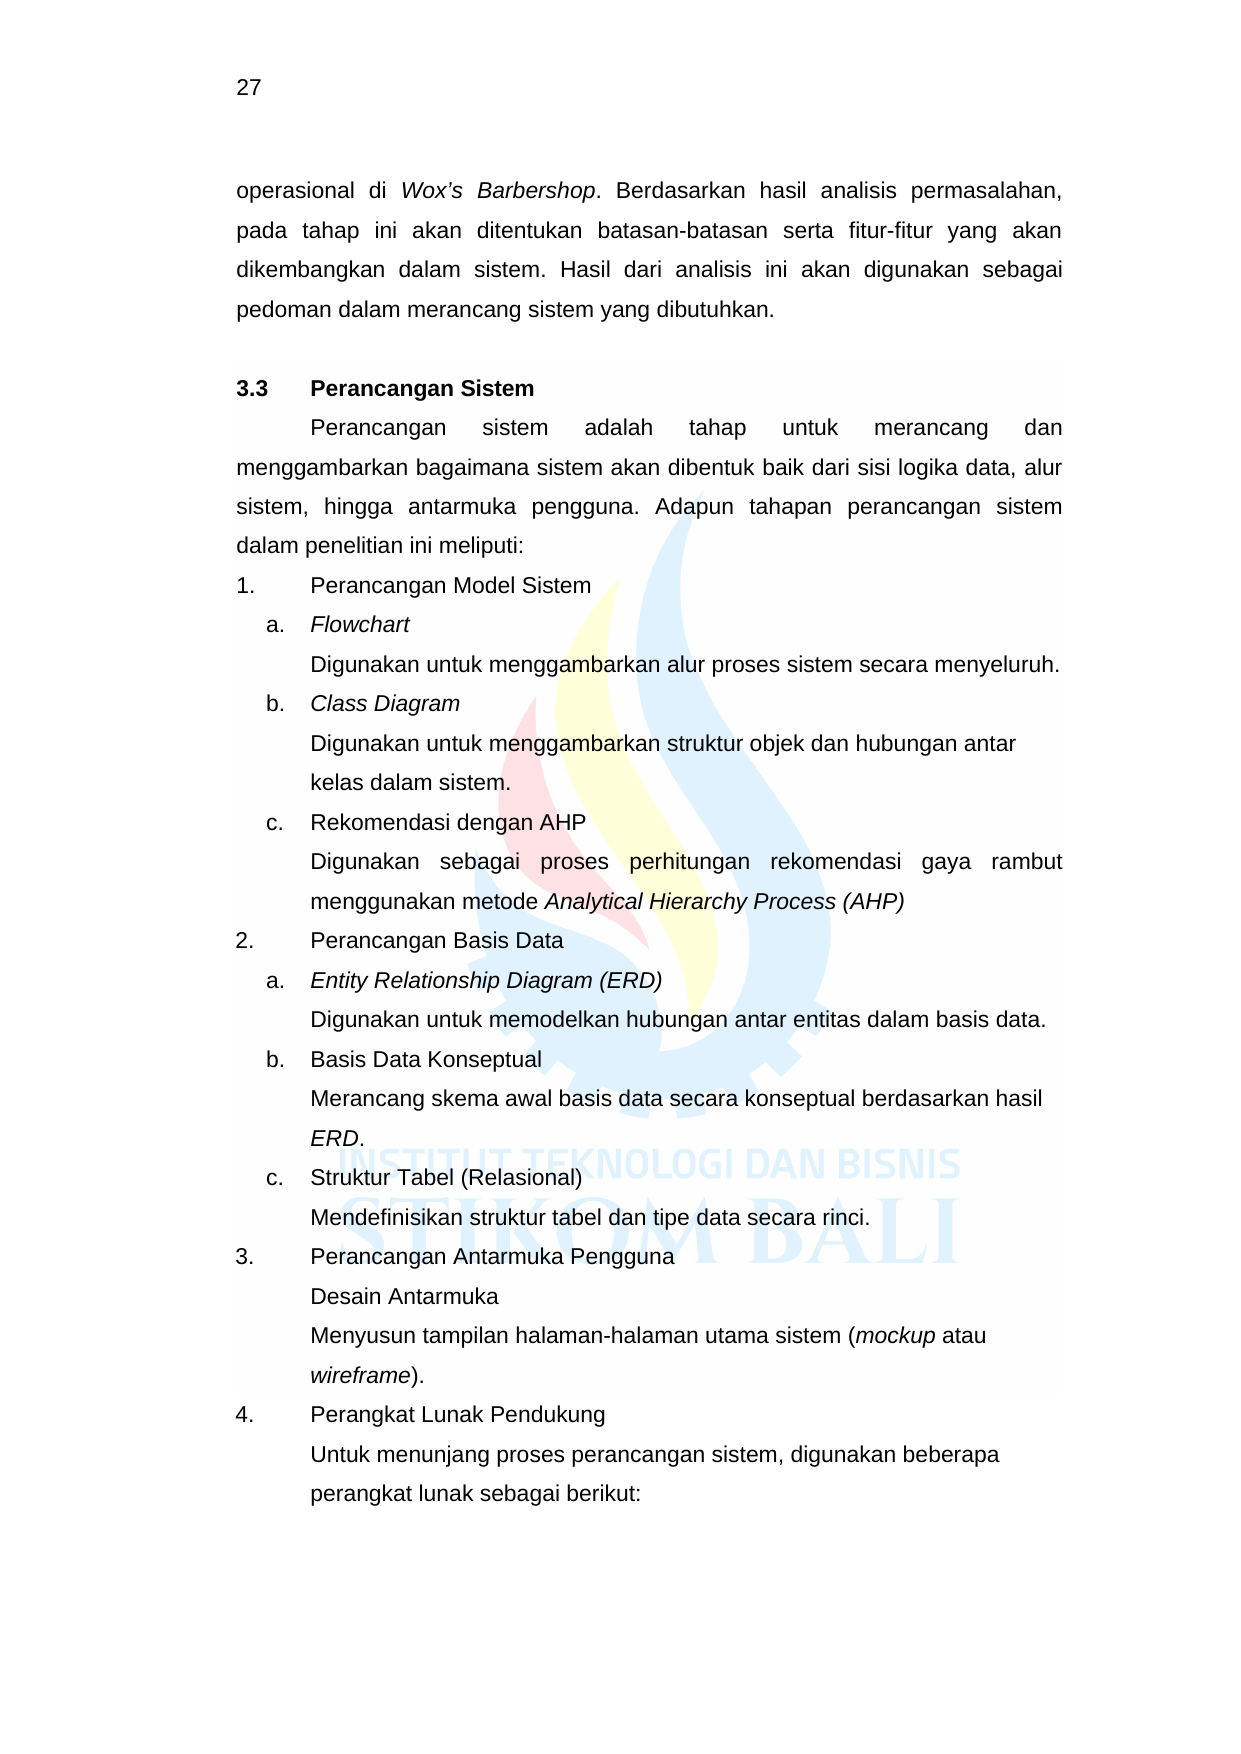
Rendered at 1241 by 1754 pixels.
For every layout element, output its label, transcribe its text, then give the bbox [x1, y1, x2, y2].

text Desain Antarmuka Menyusun tampilan halaman-halaman utama sistem (mockup atau wireframe). [310, 1283, 1063, 1388]
list Perangkat Lunak Pendukung Untuk menunjang proses perancangan sistem, digunakan beberapa perangkat lunak sebagai berikut: [235, 1401, 1063, 1506]
list Perancangan Model Sistem [236, 572, 1063, 598]
text Mendefinisikan struktur tabel dan tipe data secara rinci. [310, 1204, 1063, 1230]
list Perancangan Antarmuka Pengguna [235, 1243, 1063, 1269]
list Rekomendasi dengan AHP [266, 809, 1063, 835]
text Perancangan sistem adalah tahap untuk merancang dan menggambarkan bagaimana sistem akan dibentuk baik dari sisi logika data, alur sistem, hingga antarmuka pengguna. Adapun tahapan perancangan sistem dalam penelitian ini meliputi: [236, 414, 1063, 559]
list Struktur Tabel (Relasional) [266, 1164, 1063, 1191]
text Digunakan sebagai proses perhitungan rekomendasi gaya rambut menggunakan metode Analytical Hierarchy Process (AHP) [310, 848, 1063, 914]
text Digunakan untuk memodelkan hubungan antar entitas dalam basis data. [310, 1006, 1063, 1033]
list Flowchart [266, 611, 1063, 638]
text Merancang skema awal basis data secara konseptual berdasarkan hasil ERD. [310, 1085, 1063, 1151]
list Perancangan Basis Data [235, 927, 1063, 954]
list Class Diagram Digunakan untuk menggambarkan struktur objek dan hubungan antar kelas dalam sistem. [266, 690, 1063, 796]
list Basis Data Konseptual [266, 1046, 1063, 1072]
list Entity Relationship Diagram (ERD) [266, 967, 1063, 993]
text Digunakan untuk menggambarkan alur proses sistem secara menyeluruh. [310, 651, 1063, 677]
list Perancangan Sistem [236, 374, 1063, 401]
